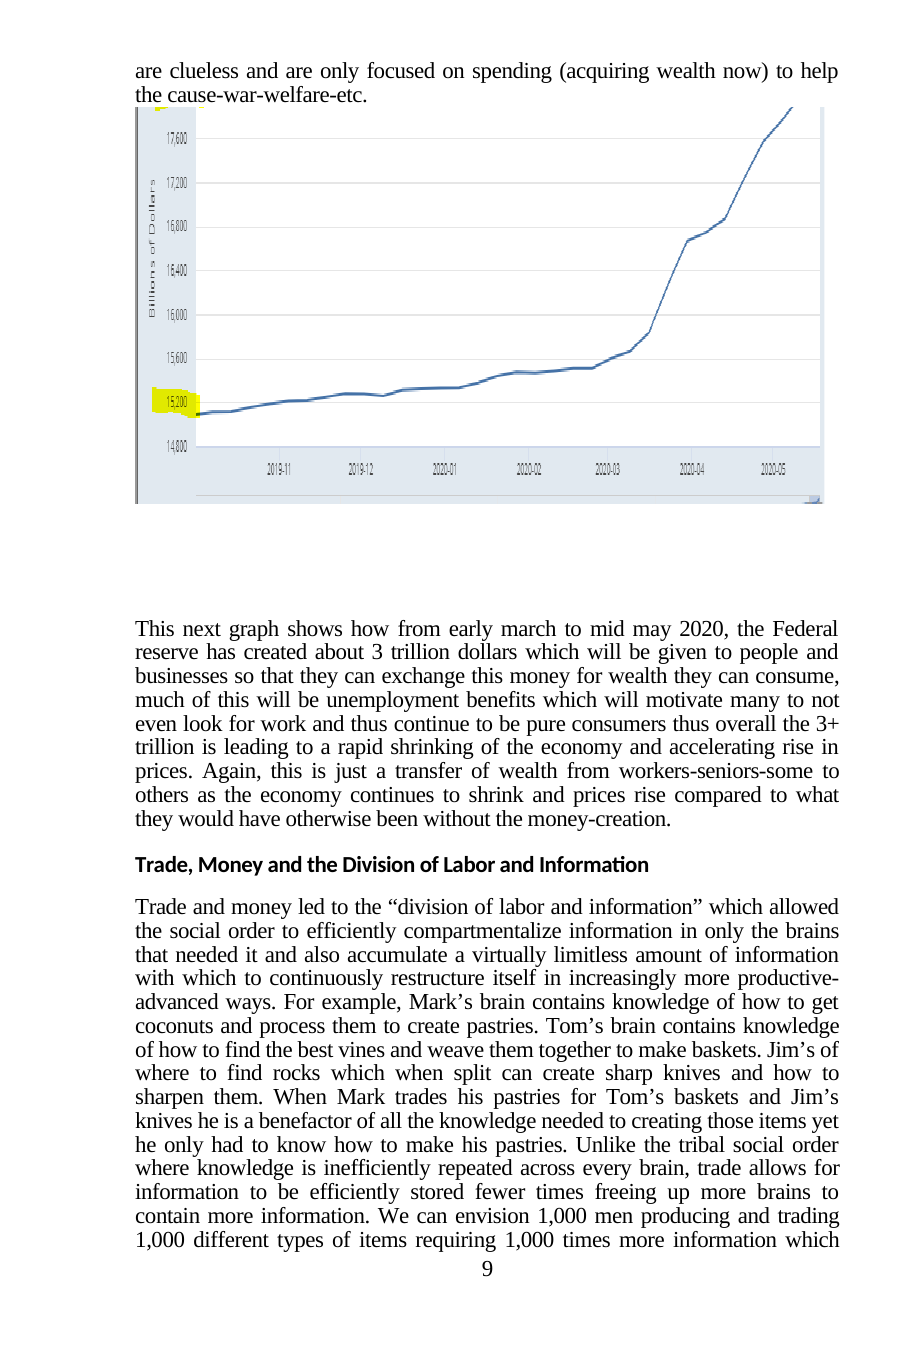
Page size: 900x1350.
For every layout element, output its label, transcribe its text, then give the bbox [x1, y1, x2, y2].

picture [135, 107, 825, 504]
subtitle Trade, Money and the Division of Labor and Information [135, 852, 840, 877]
text This next graph shows how from early march to mid may 2020, the Federal reserve has created about 3 trillion dollars which will be given to people and businesses so that they can exchange this money for wealth they can consume, much of this will be unemployment benefits which will motivate many to not even look for work and thus continue to be pure consumers thus overall the 3+ trillion is leading to a rapid shrinking of the economy and accelerating rise in prices. Again, this is just a transfer of wealth from workers-seniors-some to others as the economy continues to shrink and prices rise compared to what they would have otherwise been without the money-creation. [135, 617, 840, 831]
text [135, 896, 840, 1252]
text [135, 60, 840, 107]
